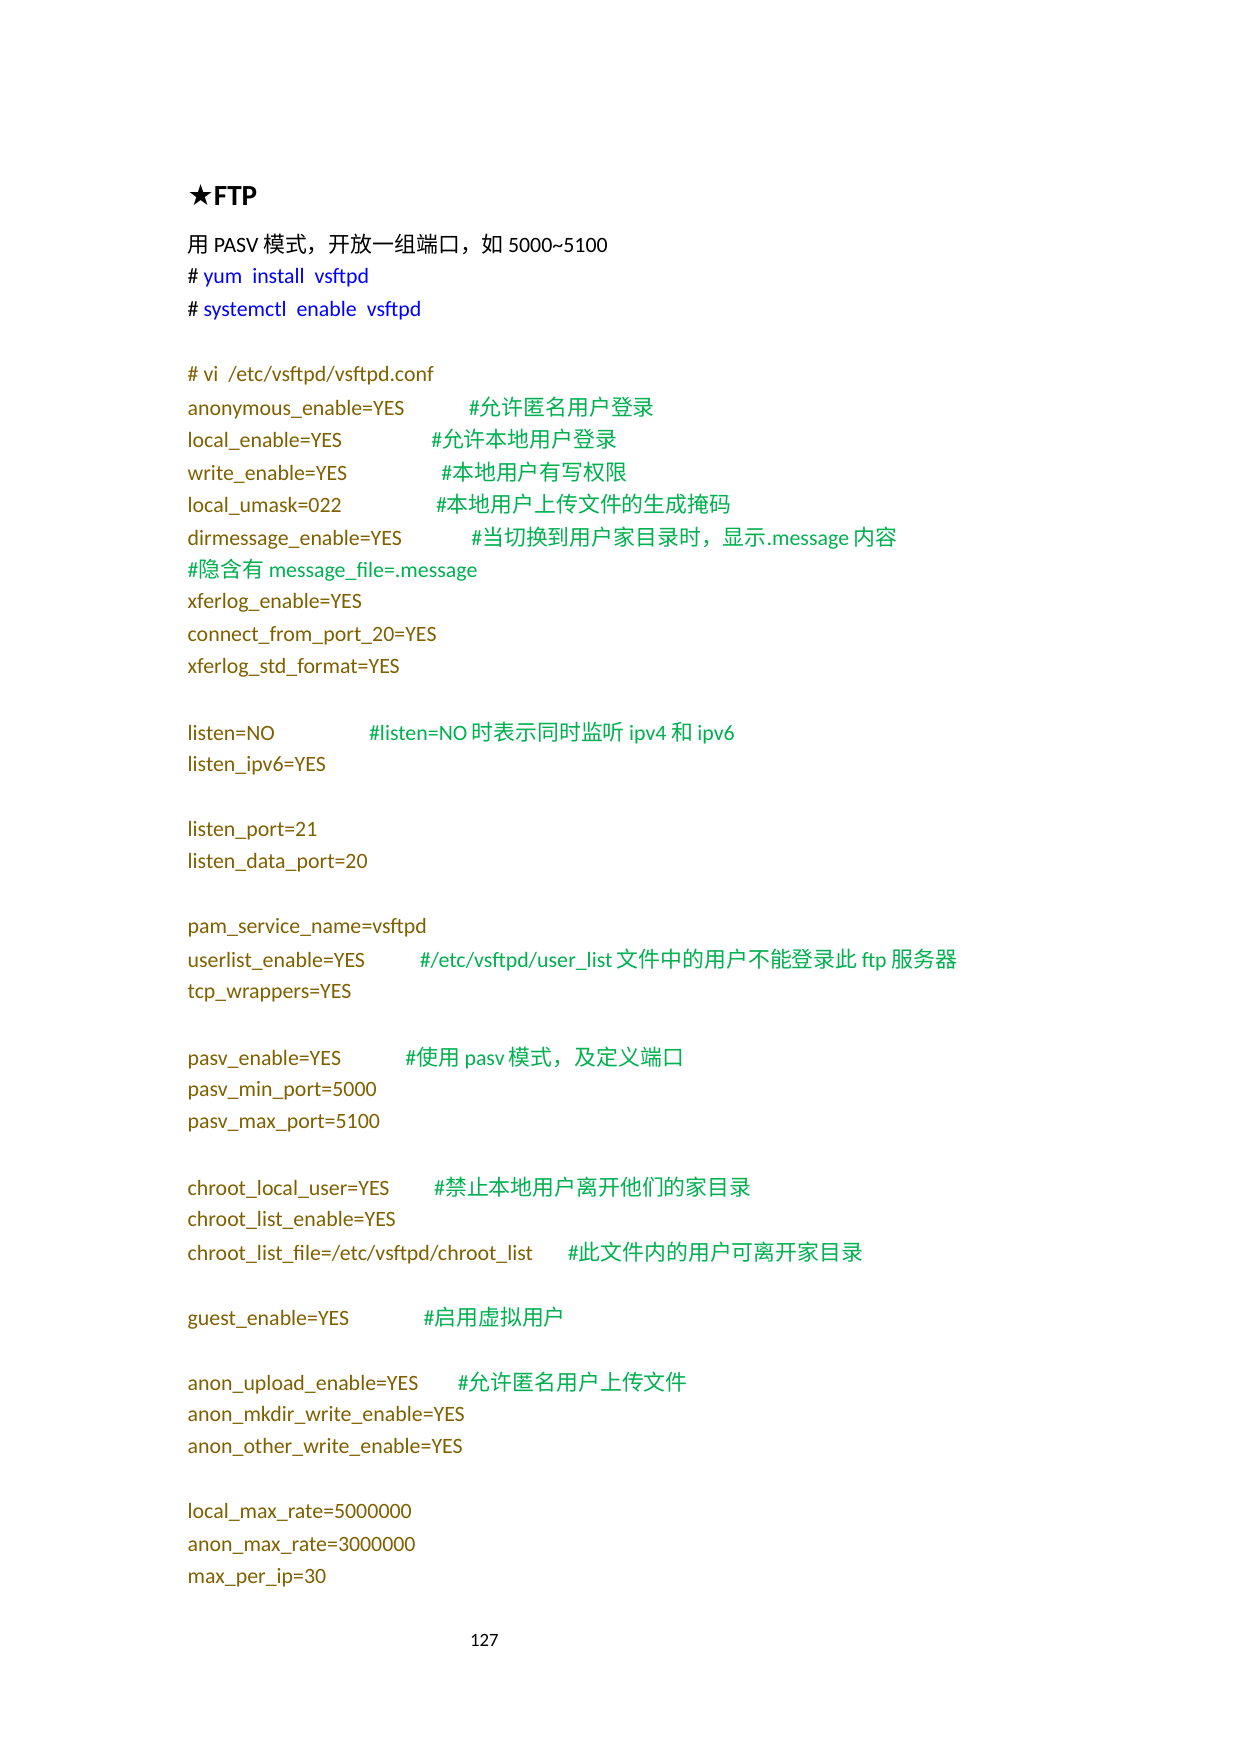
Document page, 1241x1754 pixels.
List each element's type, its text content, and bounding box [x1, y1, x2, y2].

text # systemctl enable vsftpd [187, 292, 1053, 324]
text # vi /etc/vsftpd/vsftpd.conf [187, 357, 1053, 389]
text listen=NO #listen=NO时表示同时监听ipv4和ipv6 [187, 714, 1053, 747]
text dirmessage_enable=YES #当切换到用户家目录时，显示.message内容 [187, 519, 1053, 552]
text pam_service_name=vsftpd [187, 909, 1053, 942]
text listen_data_port=20 [187, 844, 1053, 877]
text listen_ipv6=YES [187, 747, 1053, 779]
text userlist_enable=YES #/etc/vsftpd/user_list文件中的用户不能登录此ftp服务器 [187, 942, 1053, 974]
text local_max_rate=5000000 [187, 1494, 1053, 1527]
text chroot_list_enable=YES [187, 1202, 1053, 1234]
text anonymous_enable=YES #允许匿名用户登录 [187, 389, 1053, 422]
text local_umask=022 #本地用户上传文件的生成掩码 [187, 487, 1053, 519]
text anon_max_rate=3000000 [187, 1527, 1053, 1559]
text chroot_list_file=/etc/vsftpd/chroot_list #此文件内的用户可离开家目录 [187, 1234, 1053, 1267]
text guest_enable=YES #启用虚拟用户 [187, 1299, 1053, 1332]
text anon_mkdir_write_enable=YES [187, 1397, 1053, 1429]
text xferlog_enable=YES [187, 584, 1053, 617]
text ★FTP [187, 162, 1053, 227]
text chroot_local_user=YES #禁止本地用户离开他们的家目录 [187, 1169, 1053, 1202]
text pasv_enable=YES #使用pasv模式，及定义端口 [187, 1039, 1053, 1072]
text listen_port=21 [187, 812, 1053, 844]
text pasv_max_port=5100 [187, 1104, 1053, 1137]
text 用PASV模式，开放一组端口，如5000~5100 [187, 227, 1053, 259]
text pasv_min_port=5000 [187, 1072, 1053, 1104]
text local_enable=YES #允许本地用户登录 [187, 422, 1053, 454]
text xferlog_std_format=YES [187, 649, 1053, 682]
text max_per_ip=30 [187, 1559, 1053, 1592]
text tcp_wrappers=YES [187, 974, 1053, 1007]
text write_enable=YES #本地用户有写权限 [187, 454, 1053, 487]
text anon_other_write_enable=YES [187, 1429, 1053, 1462]
text anon_upload_enable=YES #允许匿名用户上传文件 [187, 1364, 1053, 1397]
text # yum install vsftpd [187, 259, 1053, 292]
text connect_from_port_20=YES [187, 617, 1053, 649]
text #隐含有message_file=.message [187, 552, 1053, 584]
